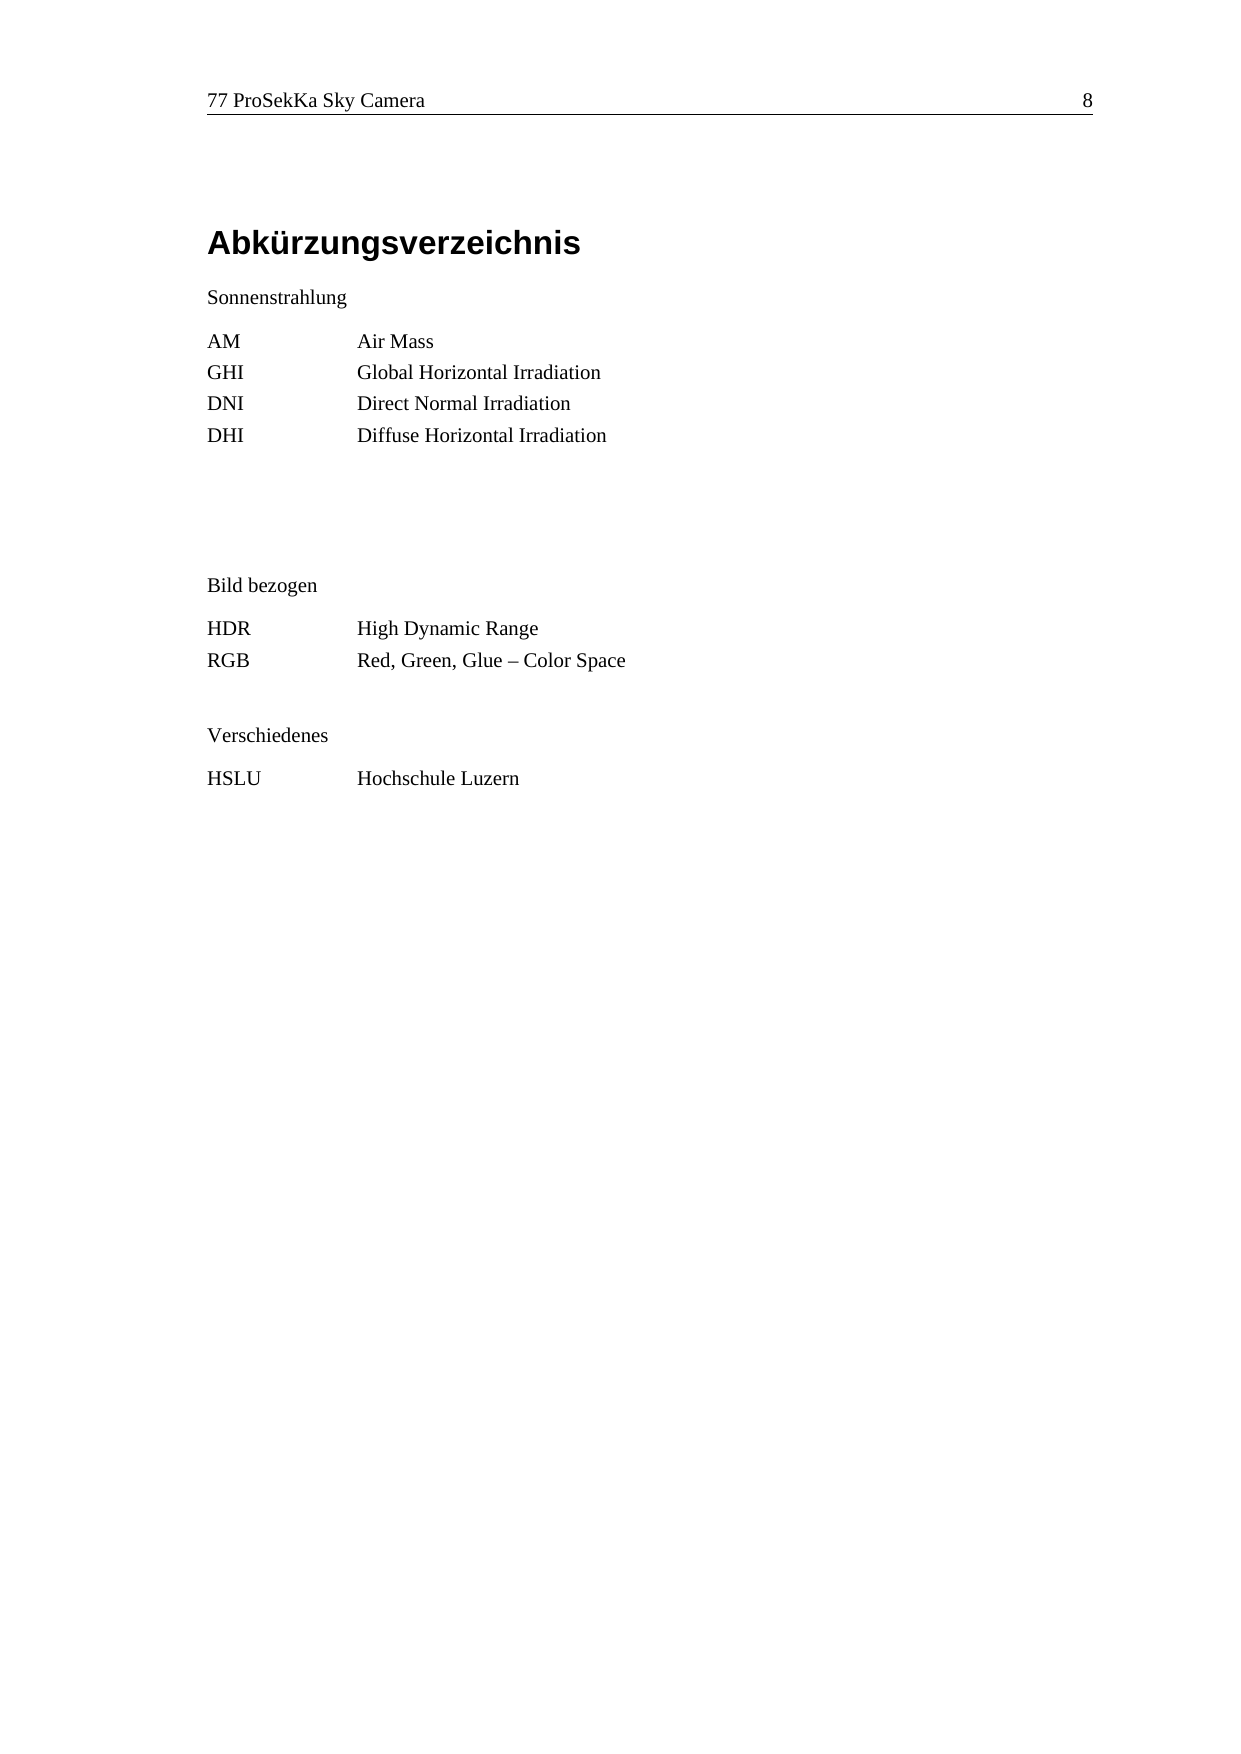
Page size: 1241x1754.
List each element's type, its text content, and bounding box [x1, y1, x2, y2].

text Verschiedenes [207, 723, 1093, 747]
subtitle Abkürzungsverzeichnis [207, 223, 1093, 261]
text HSLU Hochschule Luzern [207, 766, 1093, 790]
text AM Air Mass GHI Global Horizontal Irradiation DNI Direct Normal Irradiation DHI Diffuse Horizontal Irradiation [207, 329, 1093, 509]
text Sonnenstrahlung [207, 285, 1093, 309]
text Bild bezogen [207, 573, 1093, 597]
text RGB Red, Green, Glue – Color Space [207, 648, 1093, 672]
text HDR High Dynamic Range [207, 616, 1093, 640]
